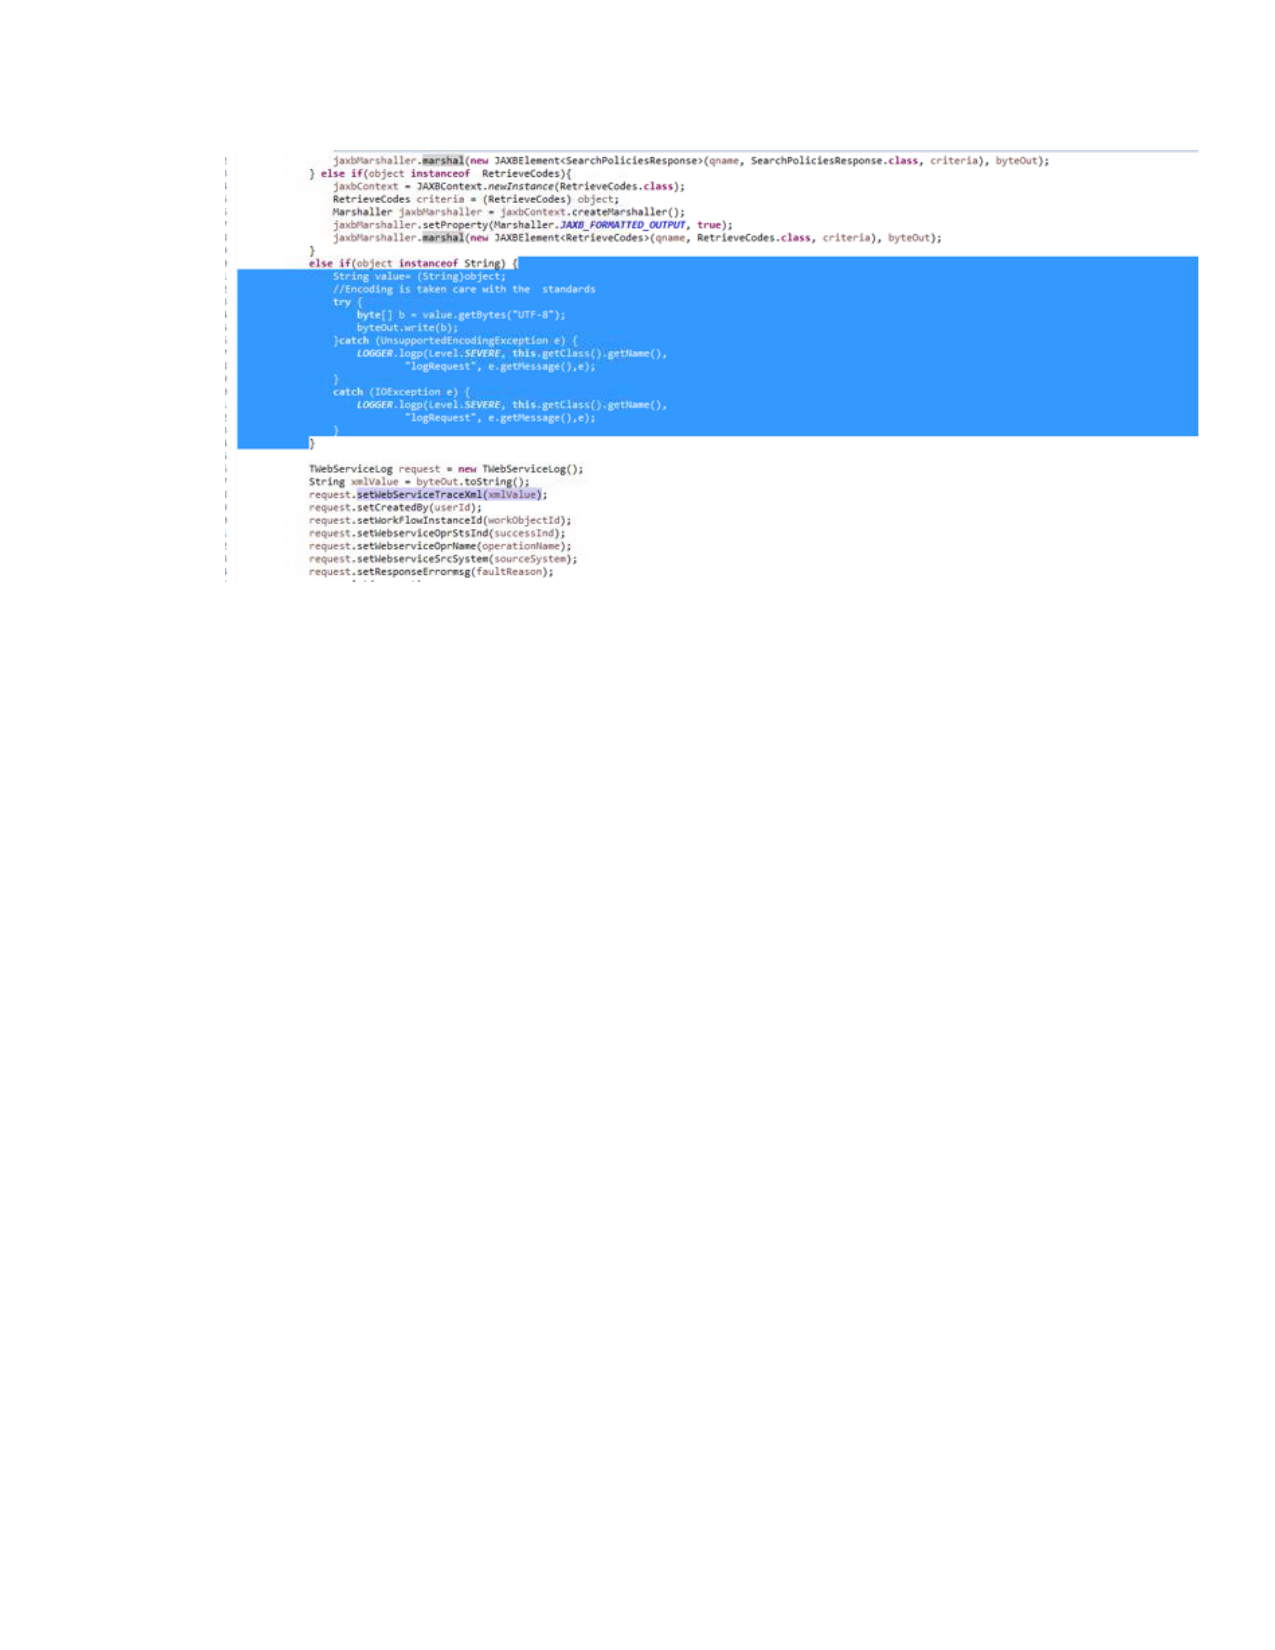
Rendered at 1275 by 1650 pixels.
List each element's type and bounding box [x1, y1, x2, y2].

picture [225, 150, 1199, 582]
